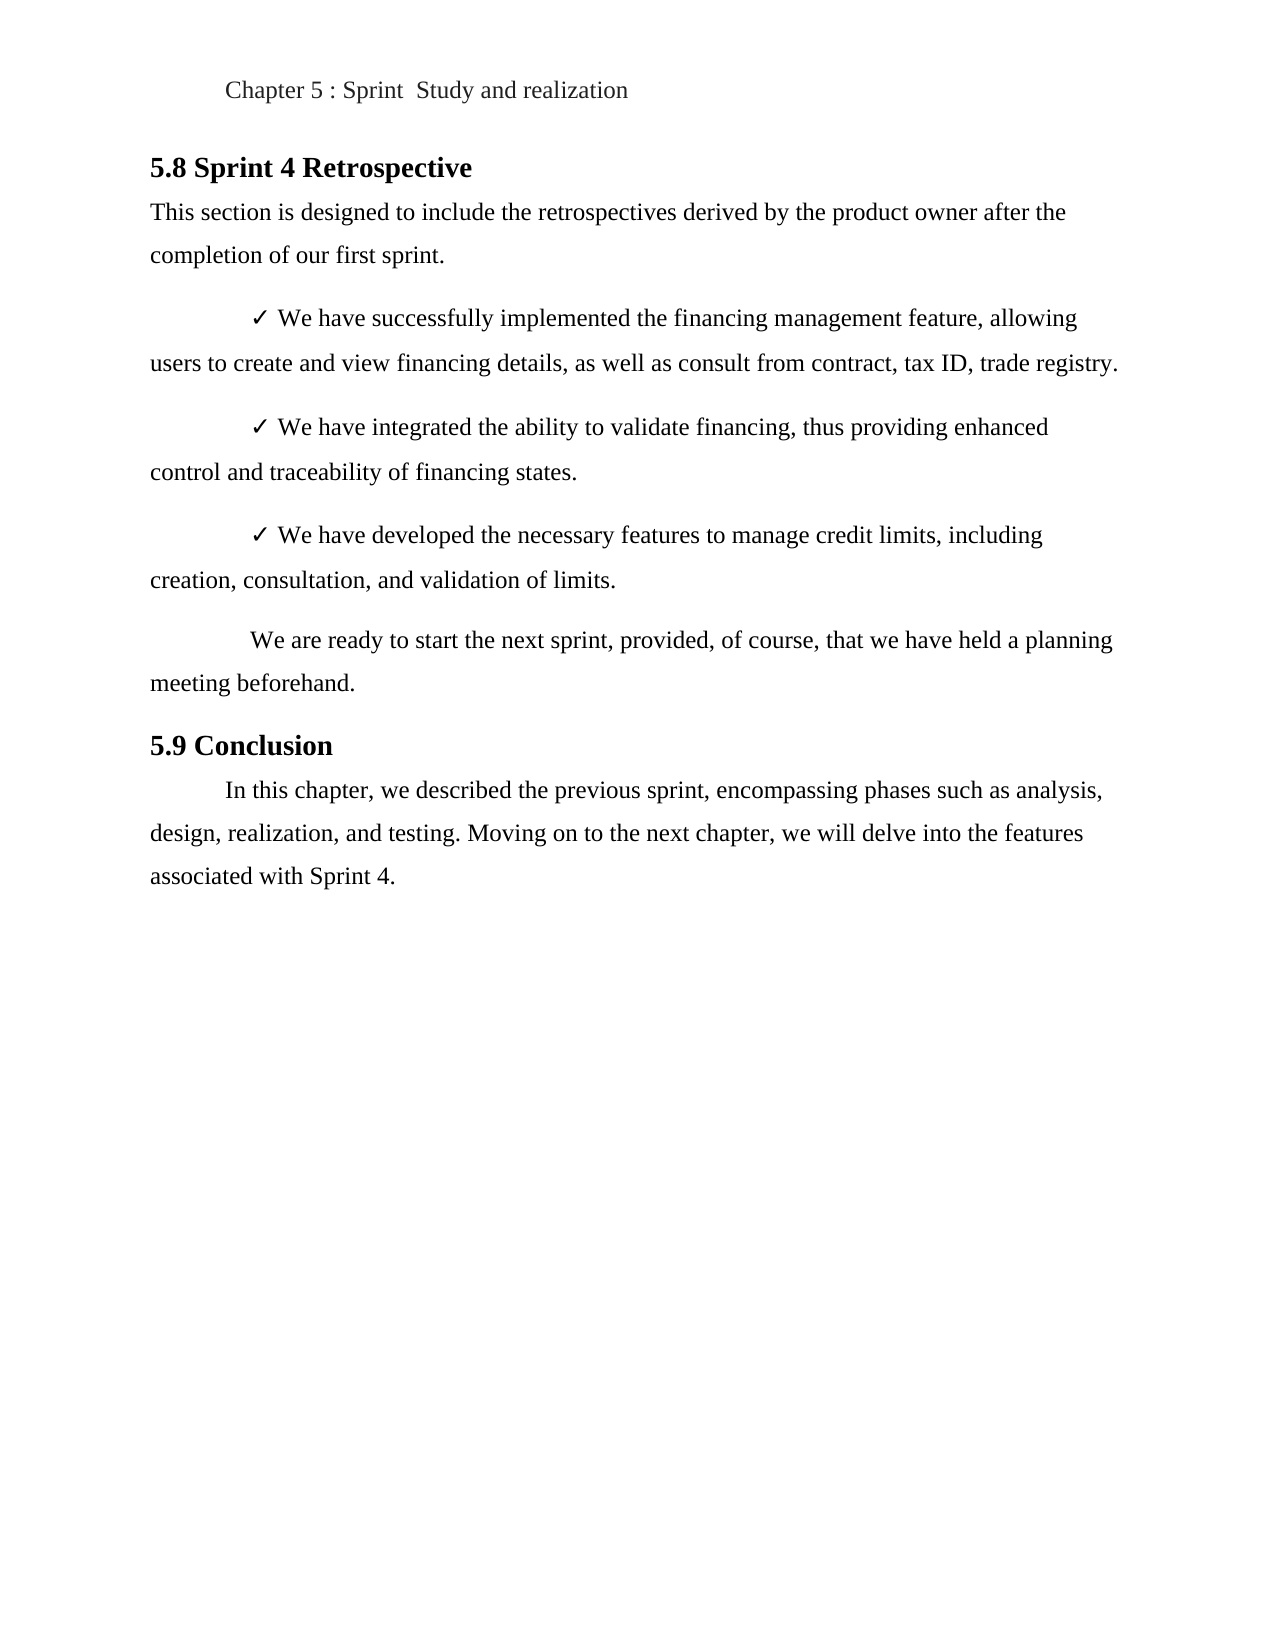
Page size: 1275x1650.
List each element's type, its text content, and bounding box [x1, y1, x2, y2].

text This section is designed to include the retrospectives derived by the product owner after the completion of our first sprint. [150, 197, 1125, 269]
text In this chapter, we described the previous sprint, encompassing phases such as analysis, design, realization, and testing. Moving on to the next chapter, we will delve into the features associated with Sprint 4. [150, 775, 1125, 890]
subtitle 5.8 Sprint 4 Retrospective [150, 150, 1125, 183]
text ✓ We have developed the necessary features to manage credit limits, including creation, consultation, and validation of limits. [150, 517, 1125, 594]
text ✓ We have integrated the ability to validate financing, thus providing enhanced control and traceability of financing states. [150, 408, 1125, 486]
subtitle 5.9 Conclusion [150, 728, 1125, 761]
text We are ready to start the next sprint, provided, of course, that we have held a planning meeting beforehand. [150, 625, 1125, 697]
text ✓ We have successfully implemented the financing management feature, allowing users to create and view financing details, as well as consult from contract, tax ID, trade registry. [150, 300, 1125, 377]
